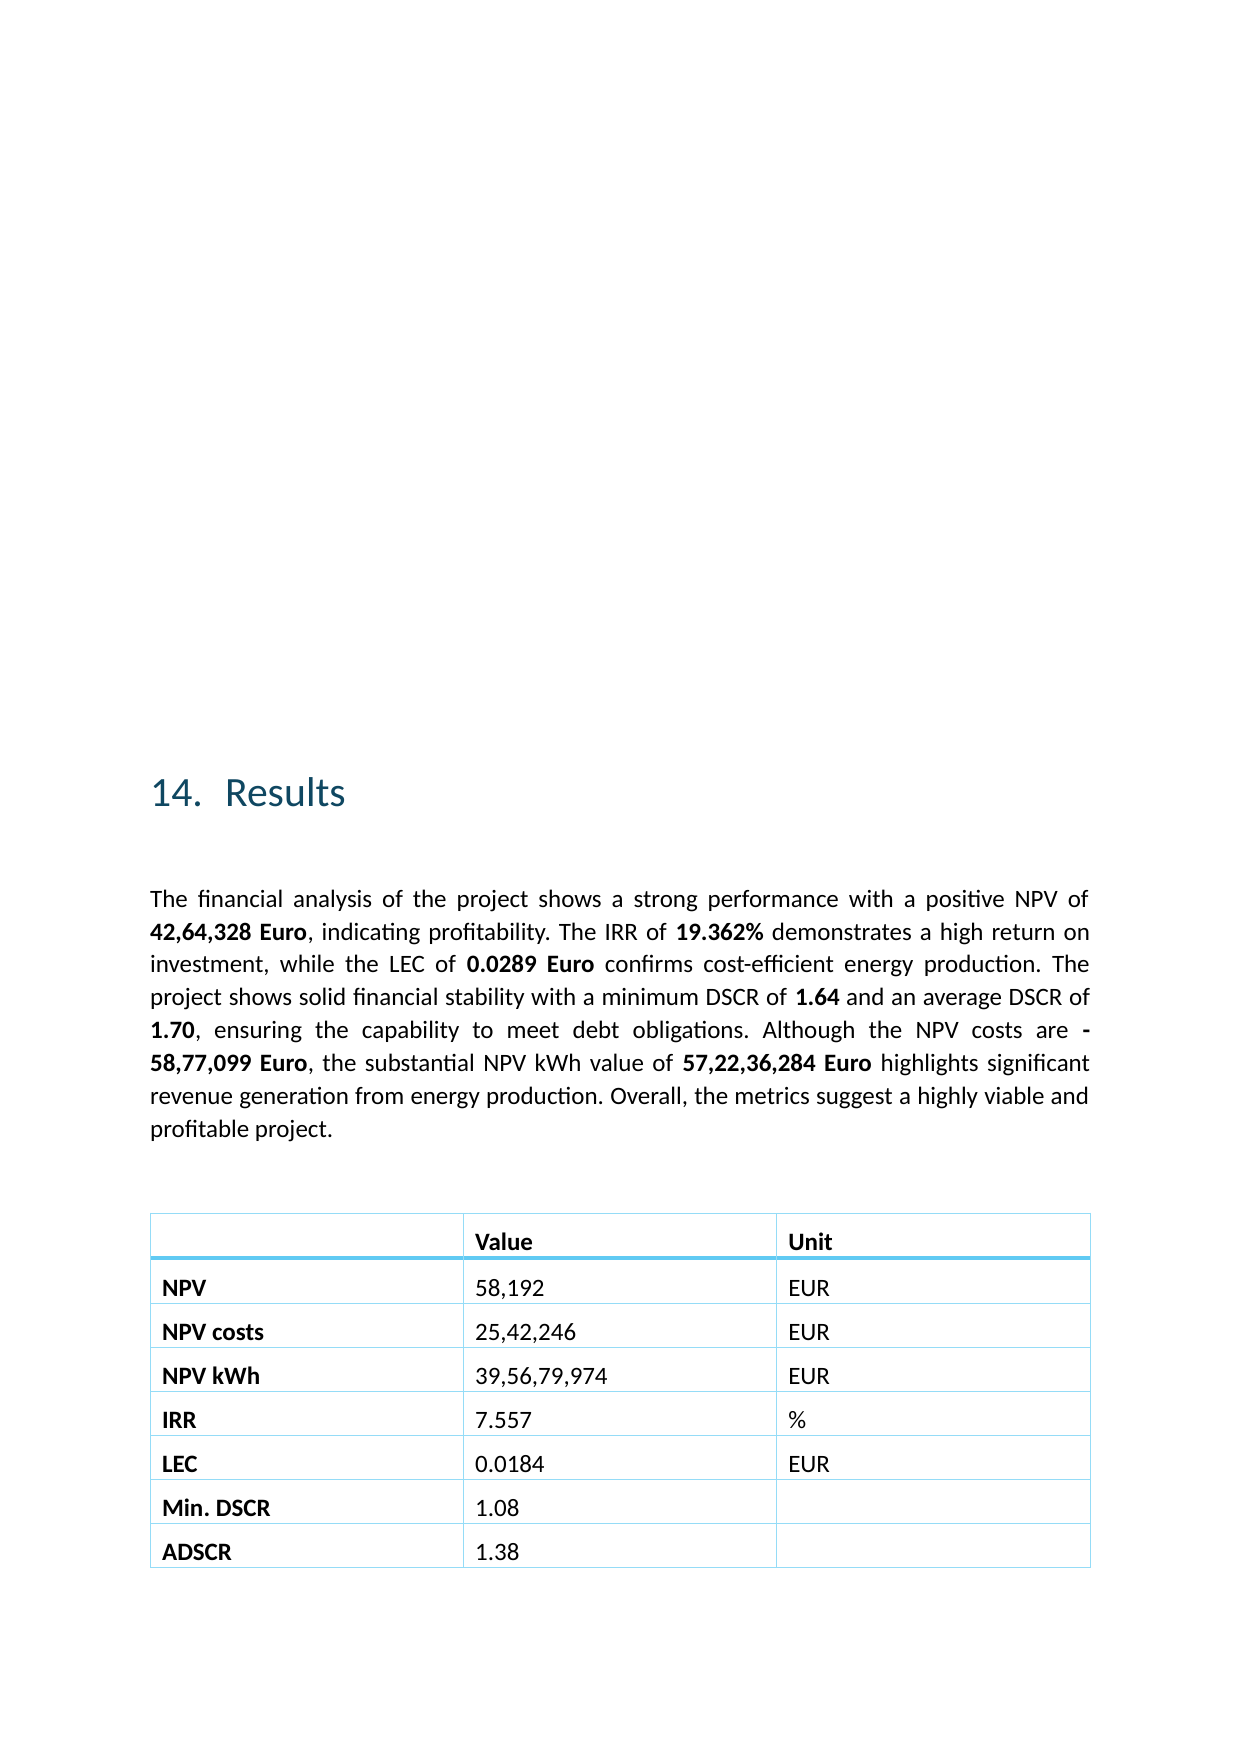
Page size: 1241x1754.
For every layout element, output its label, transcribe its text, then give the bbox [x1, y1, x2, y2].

text The financial analysis of the project shows a strong performance with a positive NPV of 42,64,328 Euro, indicating profitability. The IRR of 19.362% demonstrates a high return on investment, while the LEC of 0.0289 Euro confirms cost-efficient energy production. The project shows solid financial stability with a minimum DSCR of 1.64 and an average DSCR of 1.70, ensuring the capability to meet debt obligations. Although the NPV costs are -58,77,099 Euro, the substantial NPV kWh value of 57,22,36,284 Euro highlights significant revenue generation from energy production. Overall, the metrics suggest a highly viable and profitable project. [150, 883, 1090, 1144]
table_cell % [777, 1392, 1090, 1435]
table_cell NPV [151, 1260, 463, 1303]
table_cell IRR [151, 1392, 463, 1435]
table_cell 7.557 [464, 1392, 776, 1435]
table_cell 1.38 [464, 1524, 776, 1567]
table_cell [777, 1524, 1090, 1567]
table_cell 25,42,246 [464, 1304, 776, 1347]
table_cell EUR [777, 1260, 1090, 1303]
table_header [151, 1214, 463, 1256]
table_cell 39,56,79,974 [464, 1348, 776, 1391]
table_cell 0.0184 [464, 1436, 776, 1479]
table_cell 1.08 [464, 1480, 776, 1523]
table_cell LEC [151, 1436, 463, 1479]
table_header Unit [777, 1214, 1090, 1256]
table_header Value [464, 1214, 776, 1256]
table_cell EUR [777, 1304, 1090, 1347]
table_cell 58,192 [464, 1260, 776, 1303]
table_cell EUR [777, 1348, 1090, 1391]
table_cell Min. DSCR [151, 1480, 463, 1523]
table_cell ADSCR [151, 1524, 463, 1567]
table_cell [777, 1480, 1090, 1523]
table_cell NPV costs [151, 1304, 463, 1347]
table_cell NPV kWh [151, 1348, 463, 1391]
subtitle 14. Results [150, 766, 1090, 817]
table_cell EUR [777, 1436, 1090, 1479]
